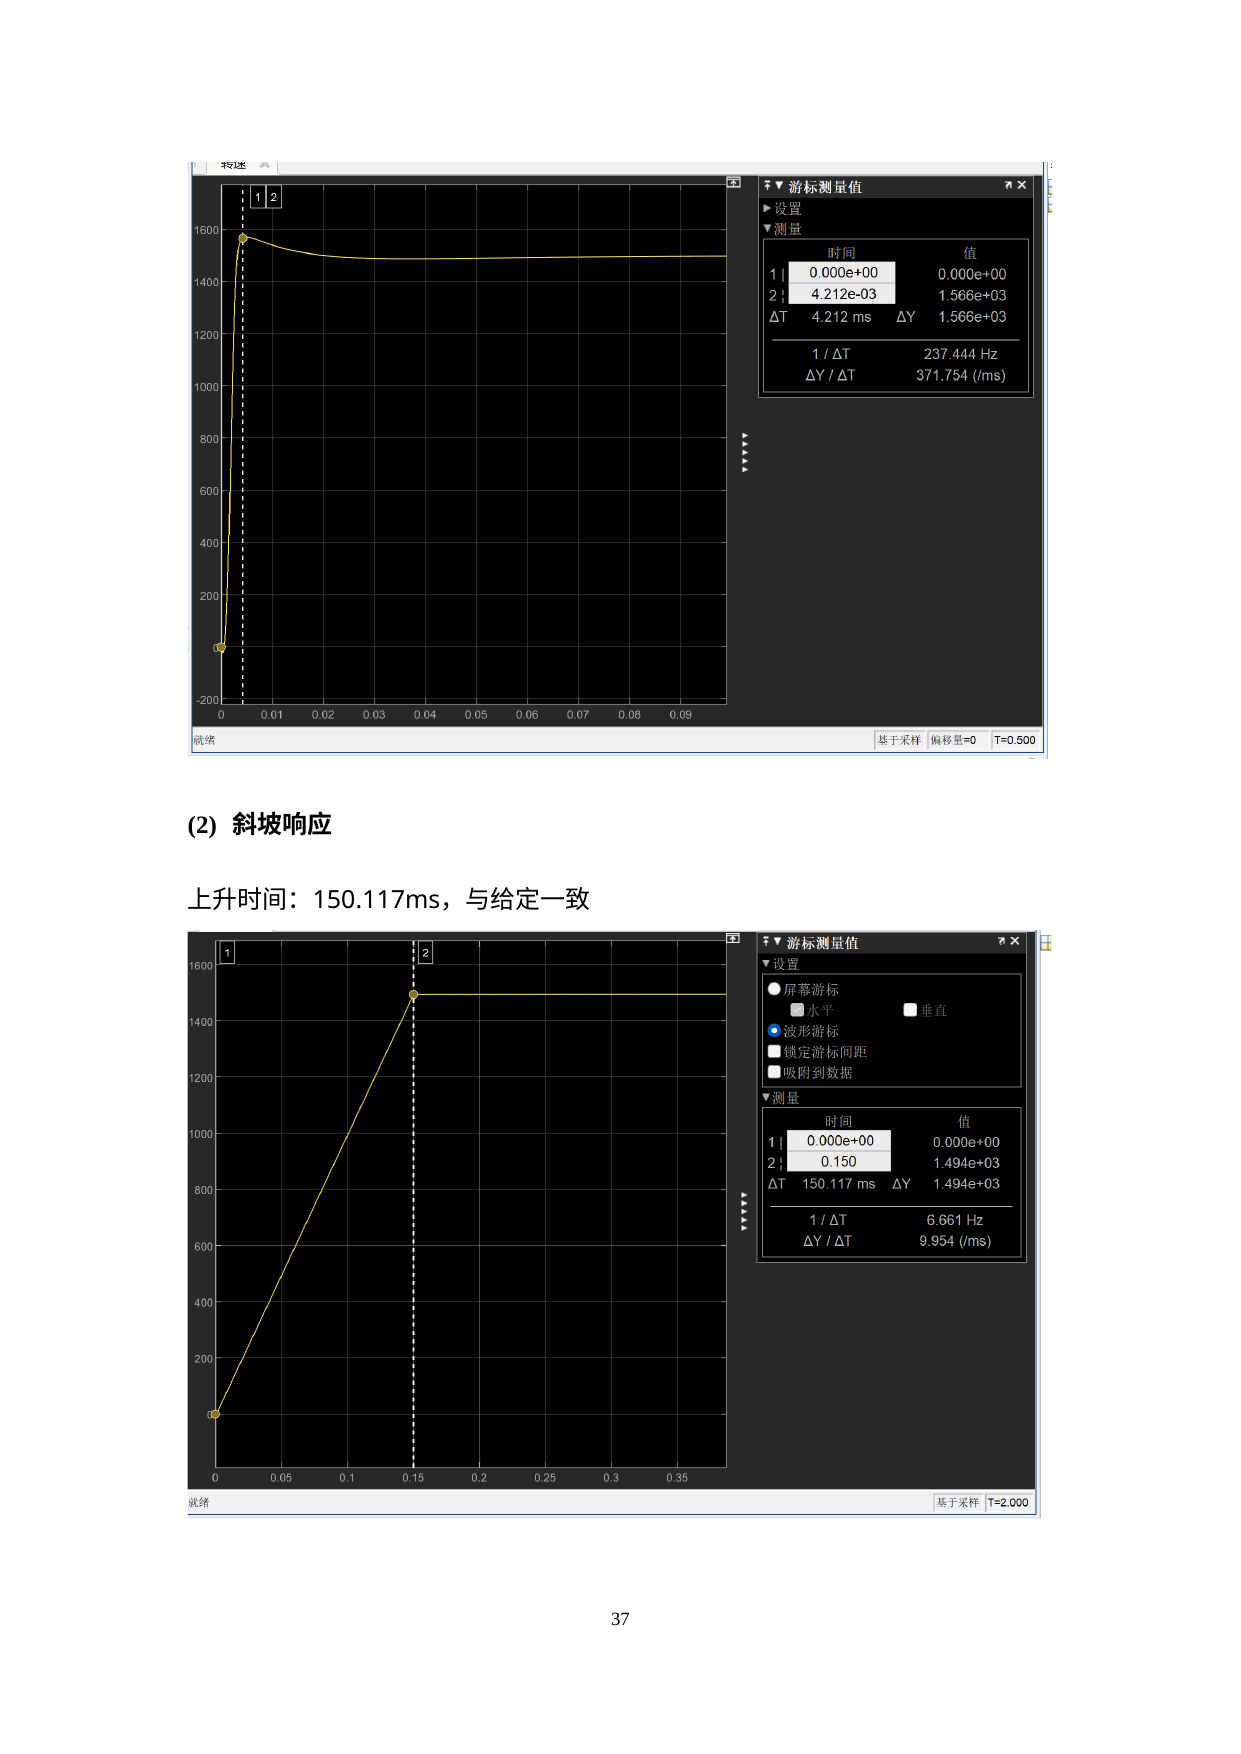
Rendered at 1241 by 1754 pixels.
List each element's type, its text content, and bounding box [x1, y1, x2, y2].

text 上升时间：150.117ms，与给定一致 [187, 865, 1053, 930]
picture [187, 162, 1053, 759]
picture [187, 930, 1052, 1519]
subtitle 斜坡响应 [187, 790, 1053, 855]
